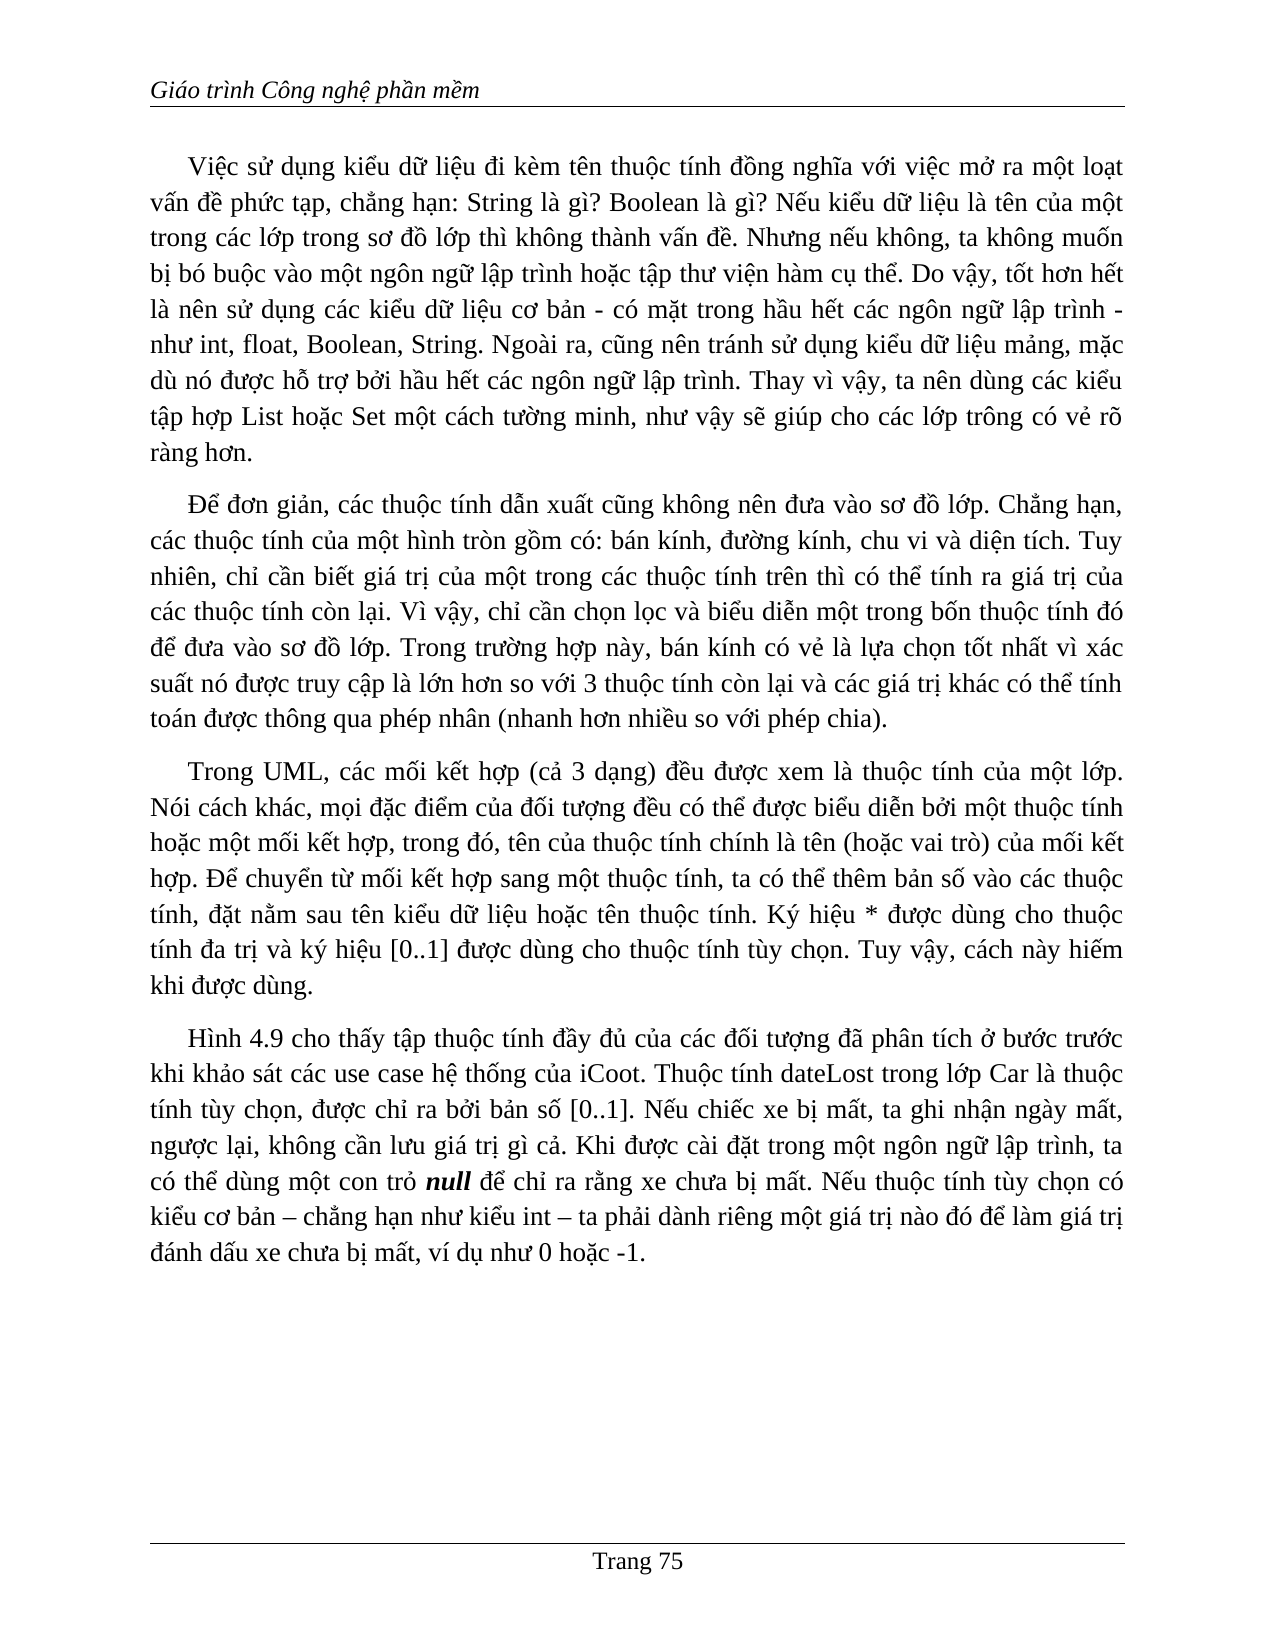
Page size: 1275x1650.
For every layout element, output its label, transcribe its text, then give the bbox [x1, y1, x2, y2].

text Để đơn giản, các thuộc tính dẫn xuất cũng không nên đưa vào sơ đồ lớp. Chẳng hạn, các thuộc tính của một hình tròn gồm có: bán kính, đường kính, chu vi và diện tích. Tuy nhiên, chỉ cần biết giá trị của một trong các thuộc tính trên thì có thể tính ra giá trị của các thuộc tính còn lại. Vì vậy, chỉ cần chọn lọc và biểu diễn một trong bốn thuộc tính đó để đưa vào sơ đồ lớp. Trong trường hợp này, bán kính có vẻ là lựa chọn tốt nhất vì xác suất nó được truy cập là lớn hơn so với 3 thuộc tính còn lại và các giá trị khác có thể tính toán được thông qua phép nhân (nhanh hơn nhiều so với phép chia). [150, 488, 1125, 734]
text Việc sử dụng kiểu dữ liệu đi kèm tên thuộc tính đồng nghĩa với việc mở ra một loạt vấn đề phức tạp, chẳng hạn: String là gì? Boolean là gì? Nếu kiểu dữ liệu là tên của một trong các lớp trong sơ đồ lớp thì không thành vấn đề. Nhưng nếu không, ta không muốn bị bó buộc vào một ngôn ngữ lập trình hoặc tập thư viện hàm cụ thể. Do vậy, tốt hơn hết là nên sử dụng các kiểu dữ liệu cơ bản - có mặt trong hầu hết các ngôn ngữ lập trình - như int, float, Boolean, String. Ngoài ra, cũng nên tránh sử dụng kiểu dữ liệu mảng, mặc dù nó được hỗ trợ bởi hầu hết các ngôn ngữ lập trình. Thay vì vậy, ta nên dùng các kiểu tập hợp List hoặc Set một cách tường minh, như vậy sẽ giúp cho các lớp trông có vẻ rõ ràng hơn. [150, 150, 1125, 467]
text Hình 4.9 cho thấy tập thuộc tính đầy đủ của các đối tượng đã phân tích ở bước trước khi khảo sát các use case hệ thống của iCoot. Thuộc tính dateLost trong lớp Car là thuộc tính tùy chọn, được chỉ ra bởi bản số [0..1]. Nếu chiếc xe bị mất, ta ghi nhận ngày mất, ngược lại, không cần lưu giá trị gì cả. Khi được cài đặt trong một ngôn ngữ lập trình, ta có thể dùng một con trỏ null để chỉ ra rằng xe chưa bị mất. Nếu thuộc tính tùy chọn có kiểu cơ bản – chẳng hạn như kiểu int – ta phải dành riêng một giá trị nào đó để làm giá trị đánh dấu xe chưa bị mất, ví dụ như 0 hoặc -1. [150, 1022, 1125, 1267]
text Trong UML, các mối kết hợp (cả 3 dạng) đều được xem là thuộc tính của một lớp. Nói cách khác, mọi đặc điểm của đối tượng đều có thể được biểu diễn bởi một thuộc tính hoặc một mối kết hợp, trong đó, tên của thuộc tính chính là tên (hoặc vai trò) của mối kết hợp. Để chuyển từ mối kết hợp sang một thuộc tính, ta có thể thêm bản số vào các thuộc tính, đặt nằm sau tên kiểu dữ liệu hoặc tên thuộc tính. Ký hiệu * được dùng cho thuộc tính đa trị và ký hiệu [0..1] được dùng cho thuộc tính tùy chọn. Tuy vậy, cách này hiếm khi được dùng. [150, 755, 1125, 1001]
